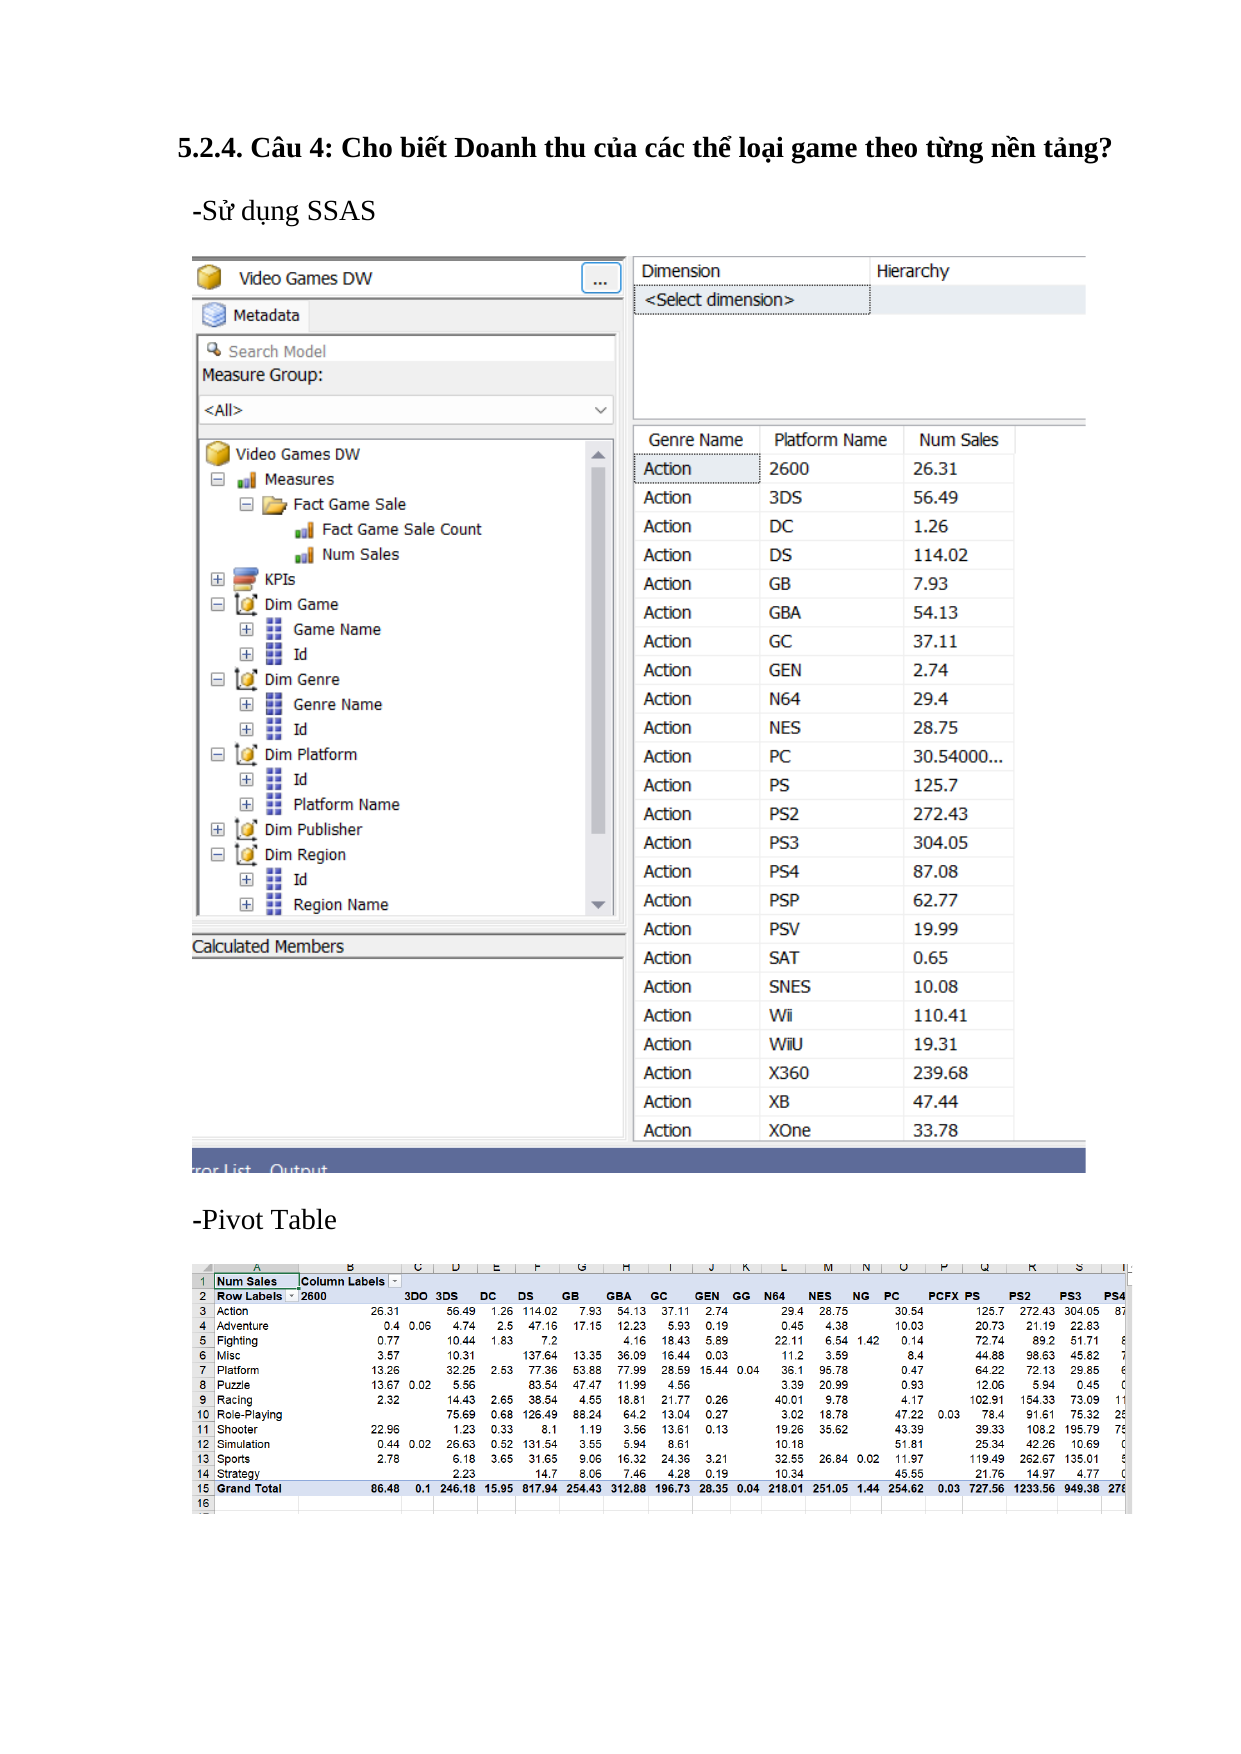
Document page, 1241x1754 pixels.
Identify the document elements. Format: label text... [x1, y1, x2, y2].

list -Sử dụng SSAS [192, 193, 1122, 227]
list -Pivot Table [192, 1202, 1122, 1235]
text Câu 4: Cho biết Doanh thu của các thể loại game theo từng nền tảng? [177, 131, 1122, 164]
picture [192, 256, 1086, 1173]
picture [192, 1264, 1133, 1514]
